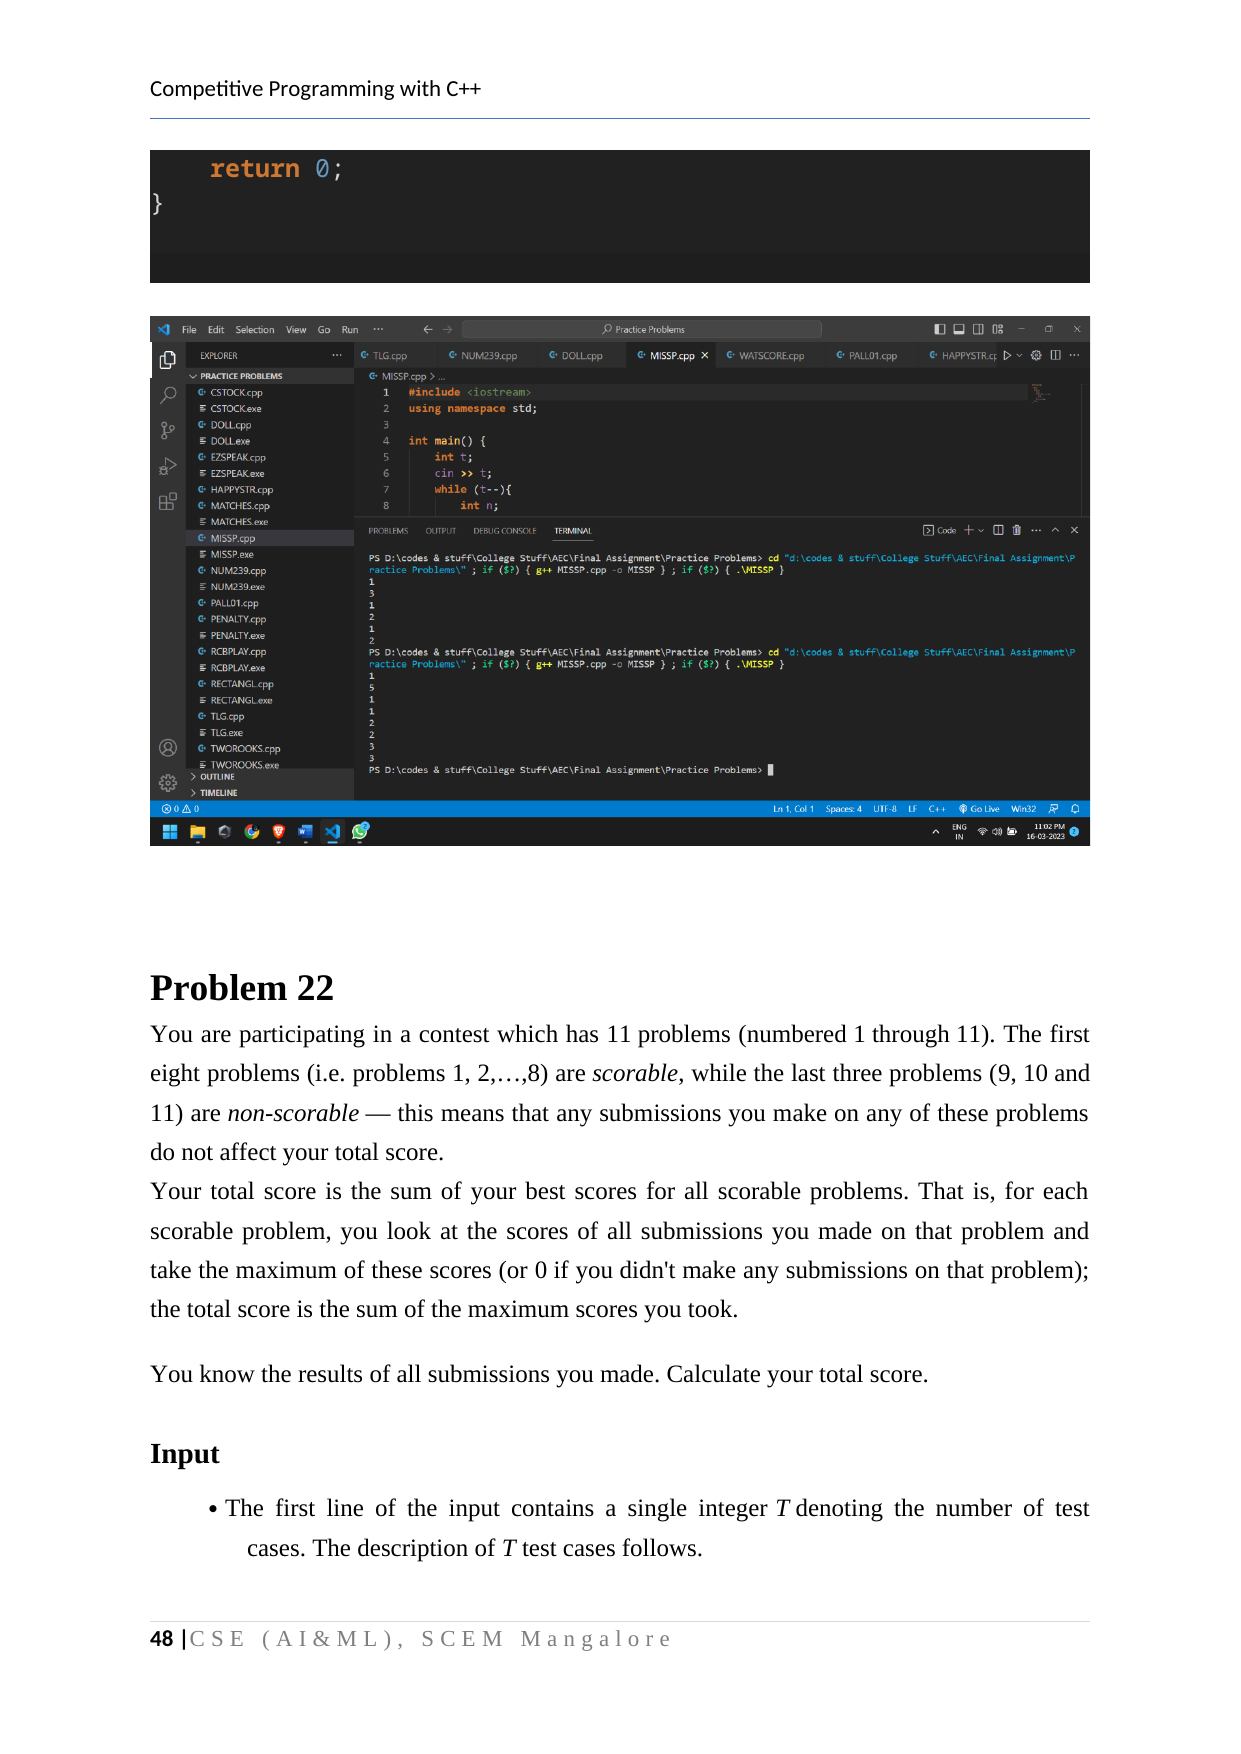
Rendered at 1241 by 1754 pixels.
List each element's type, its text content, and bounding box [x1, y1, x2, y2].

picture [150, 316, 1091, 846]
text } [150, 184, 1090, 219]
list The first line of the input contains a single integer T denoting the number of test cases. The description of T test cases follows. [209, 1483, 1090, 1561]
text You know the results of all submissions you made. Calculate your total score. [150, 1348, 1090, 1388]
text Your total score is the sum of your best scores for all scorable problems. That is, for each scorable problem, you look at the scores of all submissions you made on that problem and take the maximum of these scores (or 0 if you didn't make any submissions on that problem); the total score is the sum of the maximum scores you took. [150, 1166, 1090, 1323]
text Input [150, 1425, 1090, 1470]
text Problem 22 [150, 965, 1090, 1008]
text You are participating in a contest which has 11 problems (numbered 1 through 11). The first eight problems (i.e. problems 1, 2,…,8) are scorable, while the last three problems (9, 10 and 11) are non-scorable ― this means that any submissions you make on any of these problems do not affect your total score. [150, 1008, 1090, 1166]
text return 0; [150, 150, 1090, 184]
